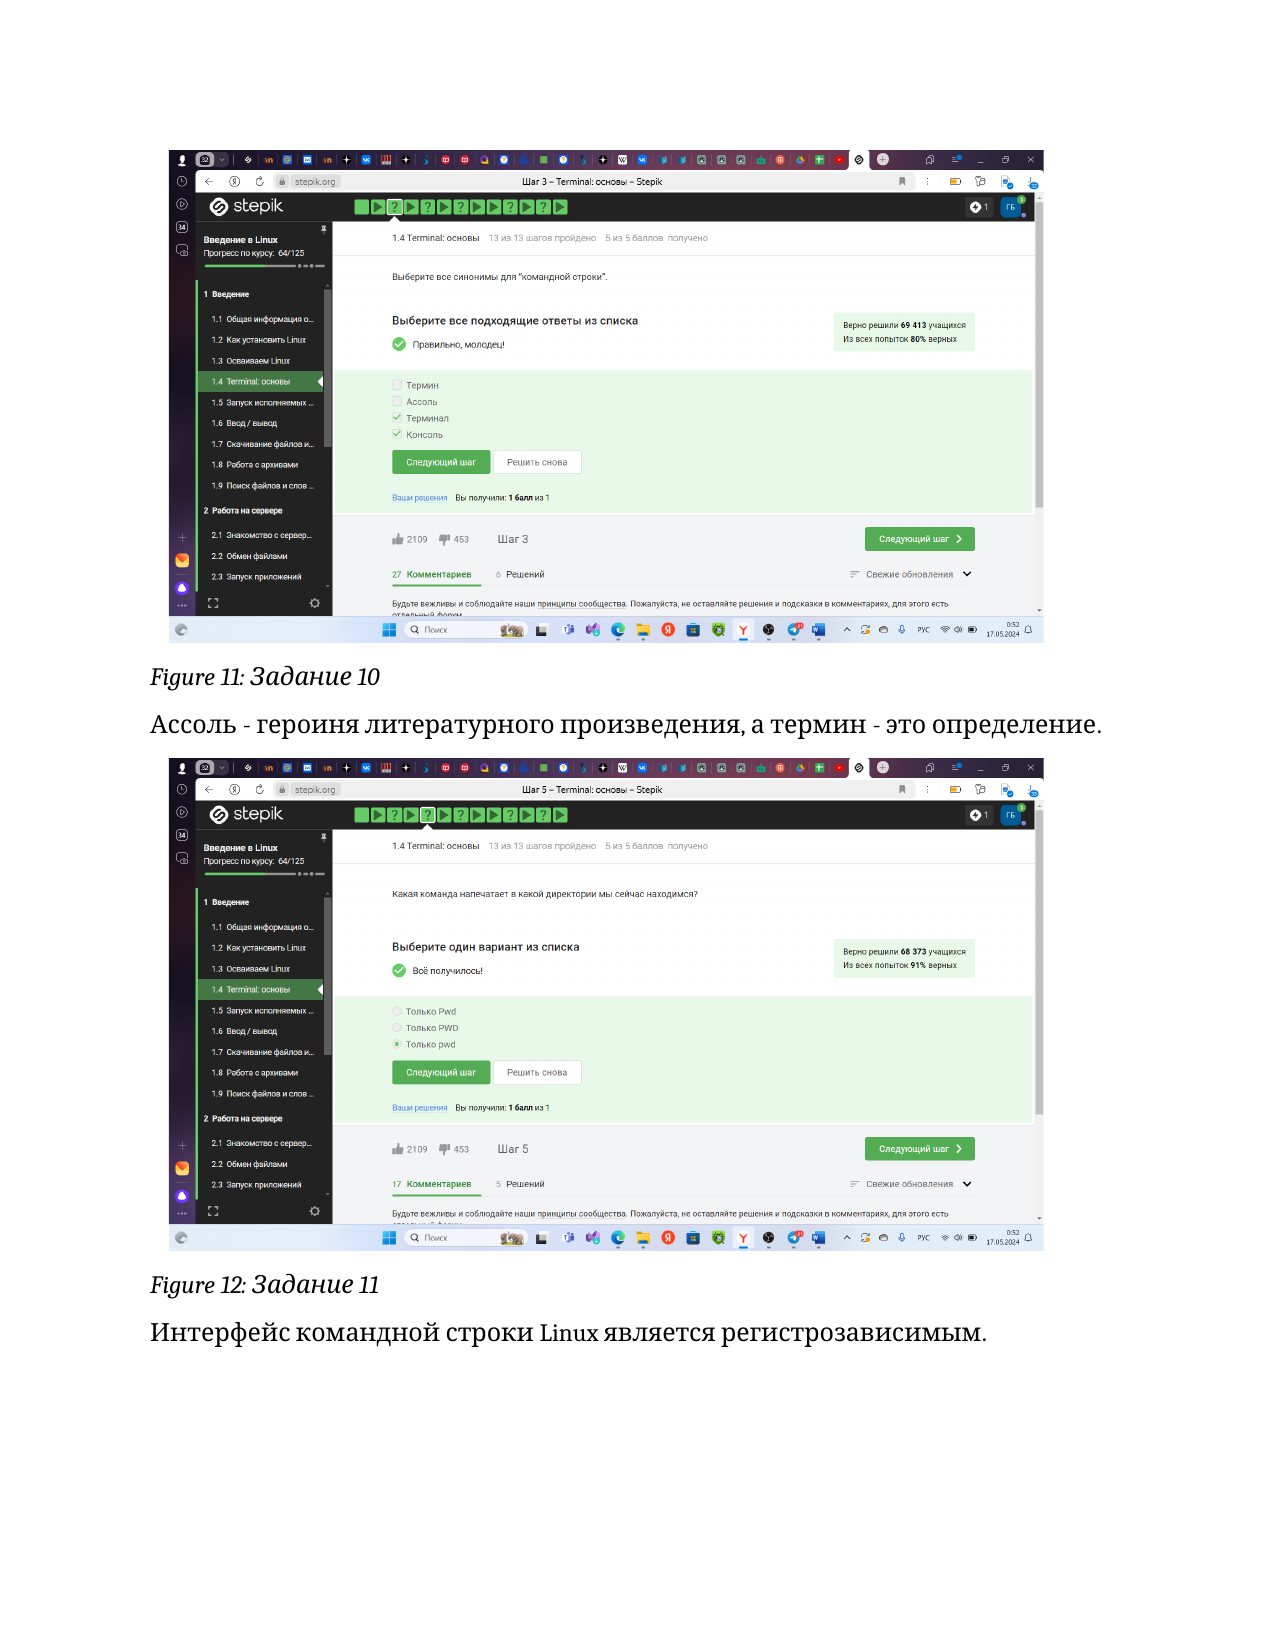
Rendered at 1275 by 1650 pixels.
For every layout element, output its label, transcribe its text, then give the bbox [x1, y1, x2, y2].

text Ассоль - героиня литературного произведения, а термин - это определение. [150, 711, 1125, 739]
text Figure 11: Задание 10 [150, 663, 1125, 692]
picture [168, 150, 1044, 643]
text Figure 12: Задание 11 [150, 1271, 1125, 1300]
text Интерфейс командной строки Linux является регистрозависимым. [150, 1318, 1125, 1347]
picture [168, 758, 1044, 1251]
